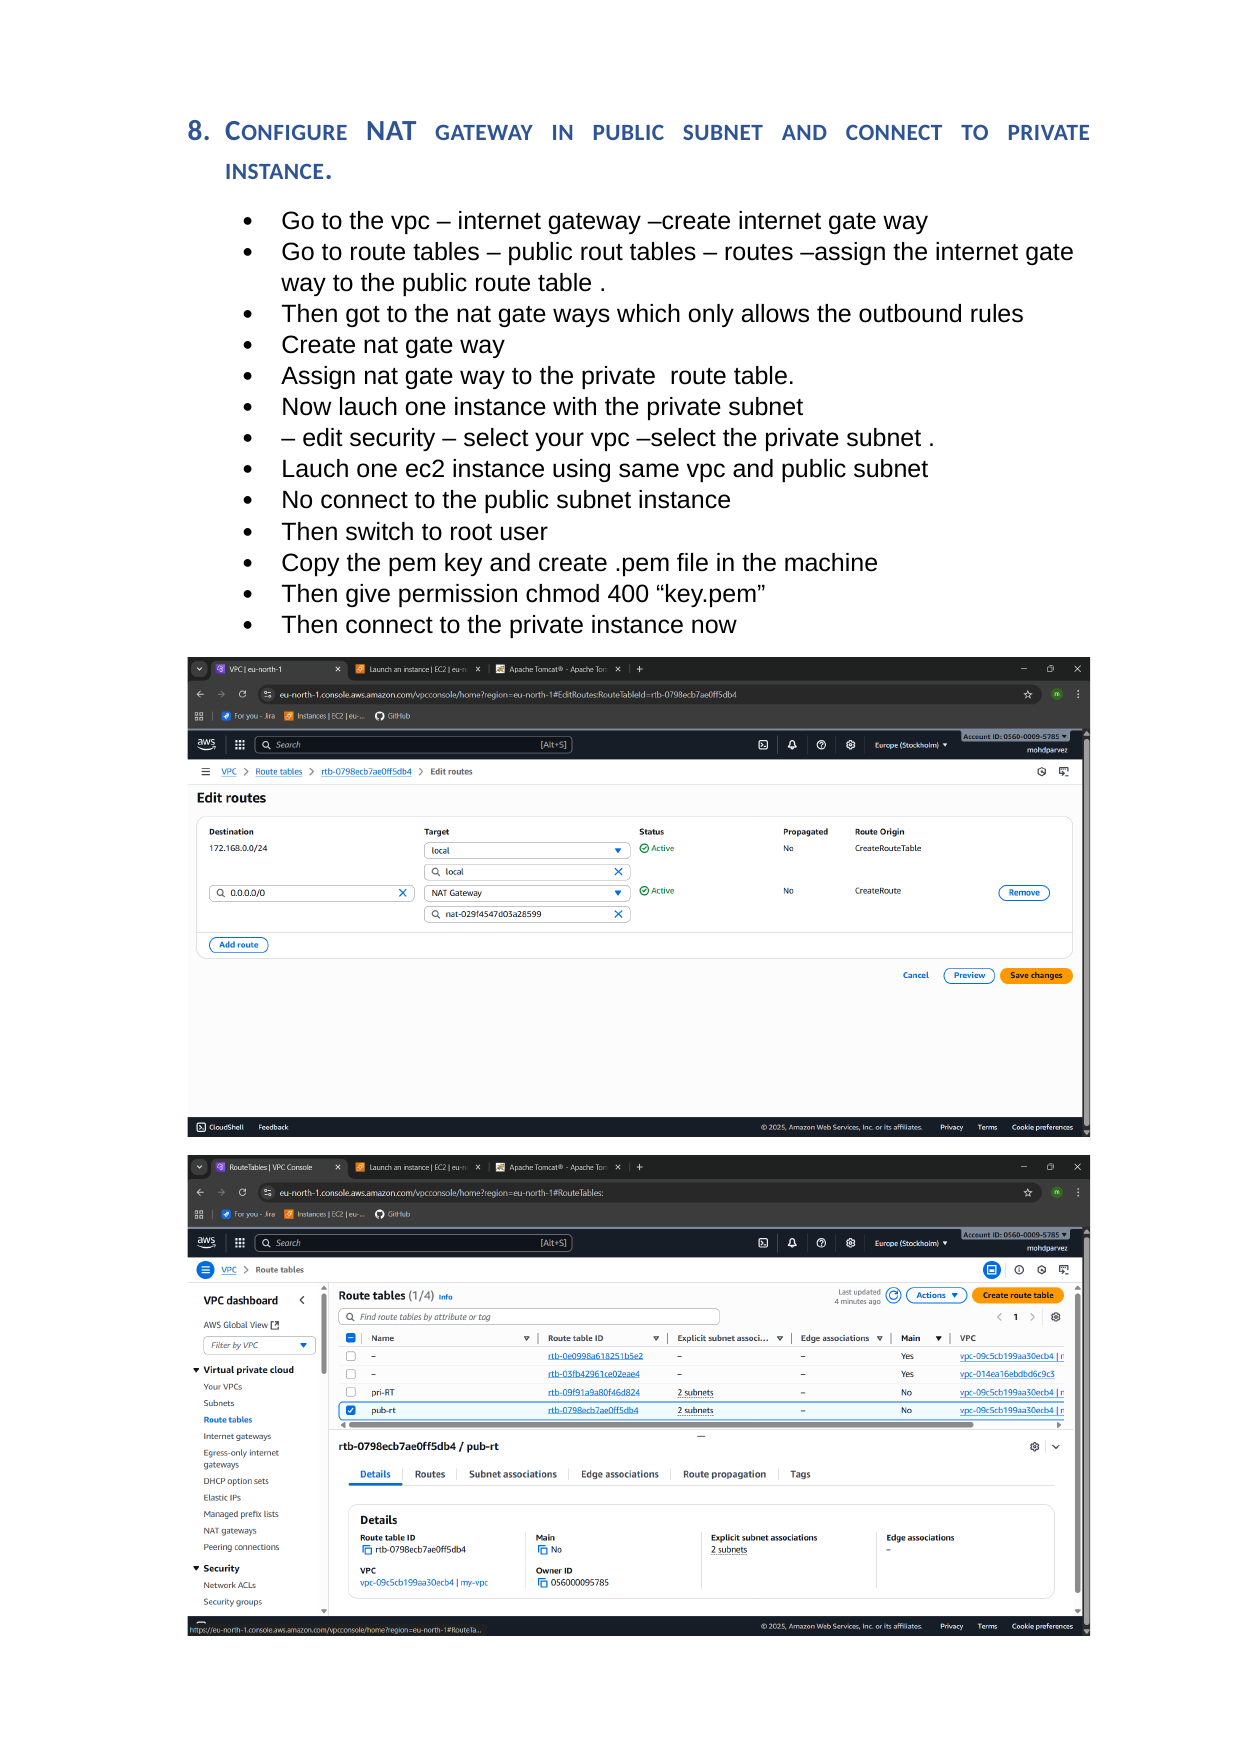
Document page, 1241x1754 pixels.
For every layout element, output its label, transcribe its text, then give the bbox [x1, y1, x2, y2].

list Then got to the nat gate ways which only allows the outbound rules [244, 299, 1090, 328]
list Configure NAT gateway in public subnet and connect to private instance. [187, 112, 1090, 187]
list Then connect to the private instance now [244, 609, 1090, 638]
list Assign nat gate way to the private route table. [244, 361, 1090, 390]
list Go to the vpc – internet gateway –create internet gate way [244, 206, 1090, 235]
list No connect to the public subnet instance [244, 485, 1090, 514]
list Lauch one ec2 instance using same vpc and public subnet [244, 454, 1090, 483]
picture [187, 1155, 1091, 1636]
list Go to route tables – public rout tables – routes –assign the internet gate way to the public route table . [244, 237, 1090, 297]
picture [187, 657, 1091, 1137]
list Then give permission chmod 400 “key.pem” [244, 578, 1090, 607]
list Create nat gate way [244, 330, 1090, 359]
list Then switch to root user [244, 516, 1090, 545]
list – edit security – select your vpc –select the private subnet . [244, 423, 1090, 452]
list Copy the pem key and create .pem file in the machine [244, 547, 1090, 576]
list Now lauch one instance with the private subnet [244, 392, 1090, 421]
